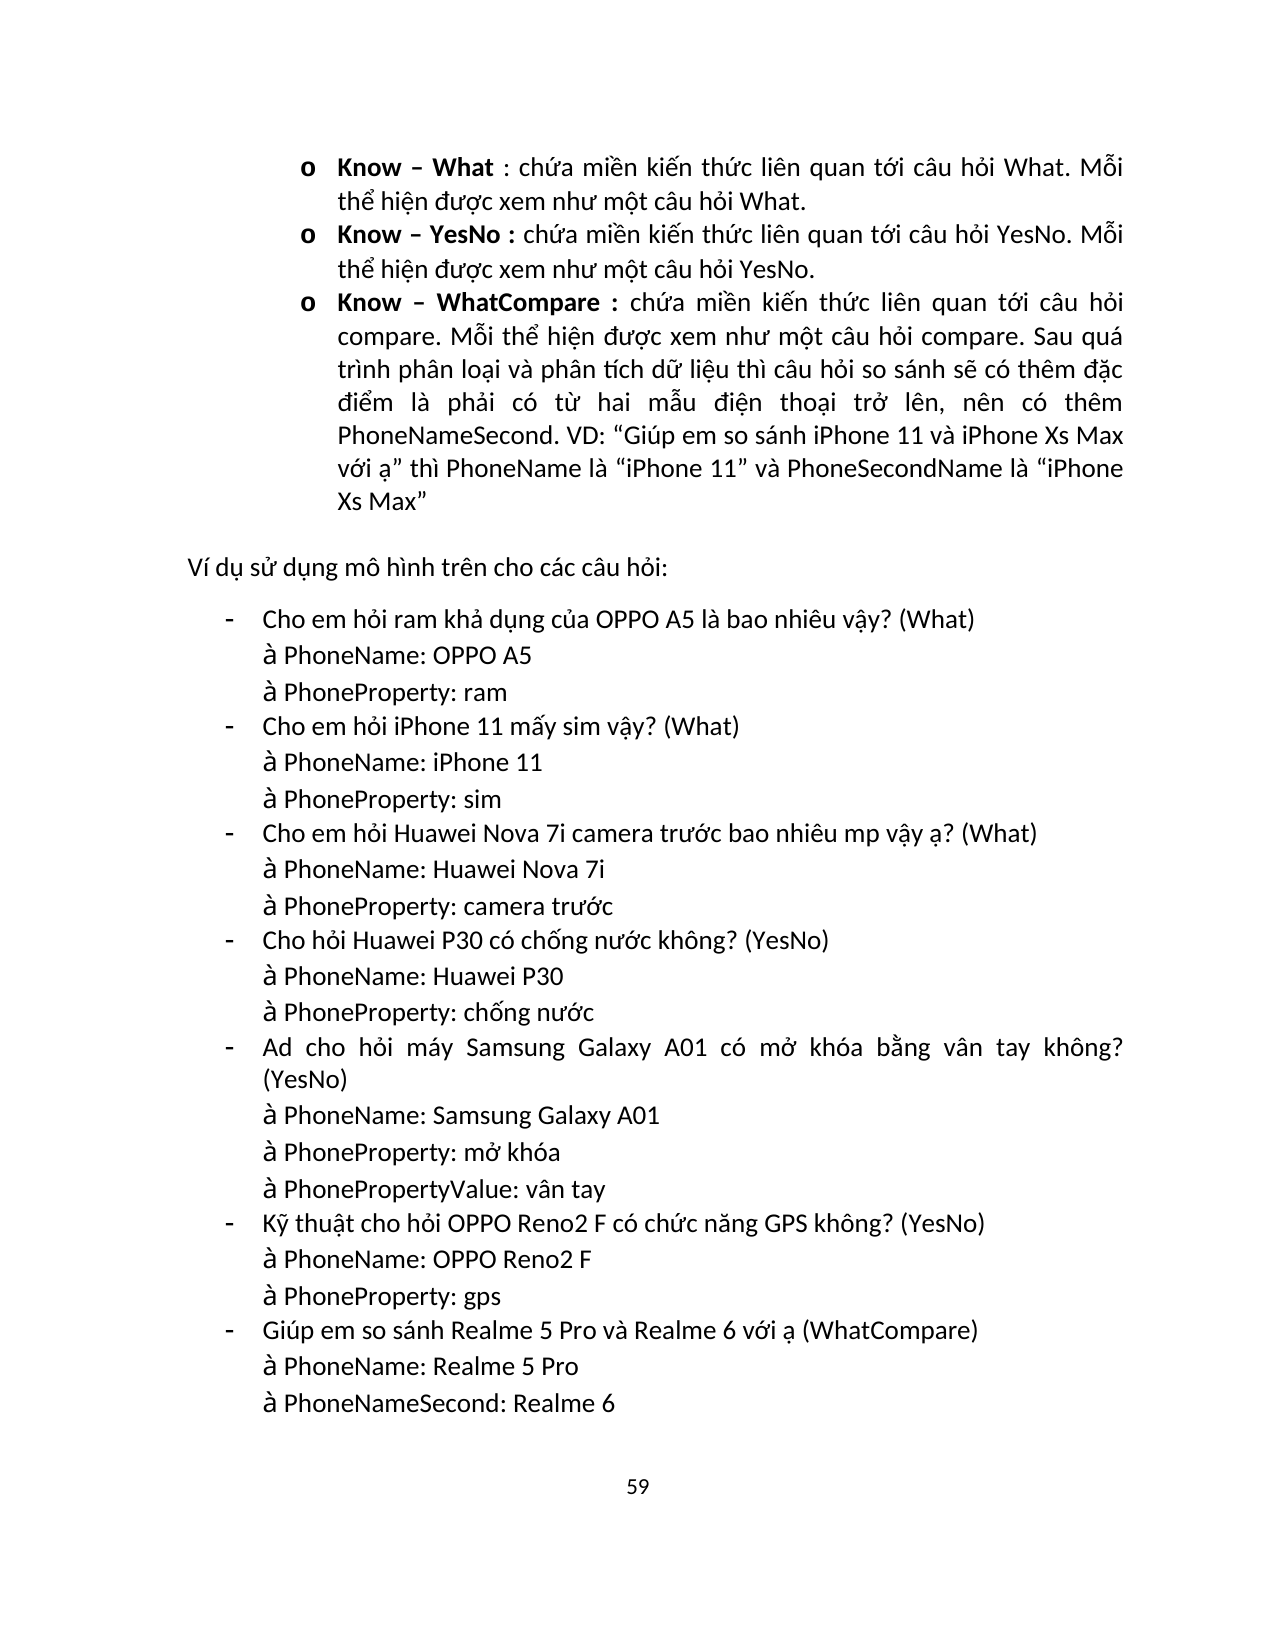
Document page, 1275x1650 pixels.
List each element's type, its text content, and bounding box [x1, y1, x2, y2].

list Giúp em so sánh Realme 5 Pro và Realme 6 với ạ (WhatCompare) [225, 1313, 1125, 1346]
list à PhoneProperty: chống nước [225, 993, 1125, 1030]
list Ad cho hỏi máy Samsung Galaxy A01 có mở khóa bằng vân tay không? (YesNo) [225, 1030, 1125, 1096]
list à PhonePropertyValue: vân tay [262, 1169, 1125, 1206]
list à PhoneName: iPhone 11 [225, 742, 1125, 779]
list Cho em hỏi ram khả dụng của OPPO A5 là bao nhiêu vậy? (What) [225, 603, 1125, 636]
list à PhoneProperty: ram [225, 672, 1125, 709]
list à PhoneName: Samsung Galaxy A01 [262, 1096, 1125, 1133]
list Kỹ thuật cho hỏi OPPO Reno2 F có chức năng GPS không? (YesNo) [225, 1206, 1125, 1239]
list Cho hỏi Huawei P30 có chống nước không? (YesNo) [225, 923, 1125, 956]
list à PhoneProperty: gps [225, 1276, 1125, 1313]
list à PhoneName: Huawei P30 [225, 956, 1125, 993]
list à PhoneName: OPPO A5 [225, 636, 1125, 672]
list à PhoneName: Huawei Nova 7i [225, 849, 1125, 886]
list à PhoneName: OPPO Reno2 F [225, 1239, 1125, 1276]
list à PhoneNameSecond: Realme 6 [225, 1383, 1125, 1420]
list Cho em hỏi iPhone 11 mấy sim vậy? (What) [225, 709, 1125, 742]
list à PhoneProperty: sim [225, 779, 1125, 816]
list Know – YesNo : chứa miền kiến thức liên quan tới câu hỏi YesNo. Mỗi thể hiện được xem như một câu hỏi YesNo. [300, 217, 1125, 285]
text Ví dụ sử dụng mô hình trên cho các câu hỏi: [150, 550, 1125, 583]
list Cho em hỏi Huawei Nova 7i camera trước bao nhiêu mp vậy ạ? (What) [225, 816, 1125, 849]
list à PhoneProperty: camera trước [225, 886, 1125, 923]
list à PhoneProperty: mở khóa [262, 1133, 1125, 1169]
list Know – What : chứa miền kiến thức liên quan tới câu hỏi What. Mỗi thể hiện được xem như một câu hỏi What. [300, 150, 1125, 217]
list à PhoneName: Realme 5 Pro [225, 1346, 1125, 1383]
list Know – WhatCompare : chứa miền kiến thức liên quan tới câu hỏi compare. Mỗi thể hiện được xem như một câu hỏi compare. Sau quá trình phân loại và phân tích dữ liệu thì câu hỏi so sánh sẽ có thêm đặc điểm là phải có từ hai mẫu điện thoại trở lên, nên có thêm PhoneNameSecond. VD: “Giúp em so sánh iPhone 11 và iPhone Xs Max với ạ” thì PhoneName là “iPhone 11” và PhoneSecondName là “iPhone Xs Max” [300, 285, 1125, 517]
